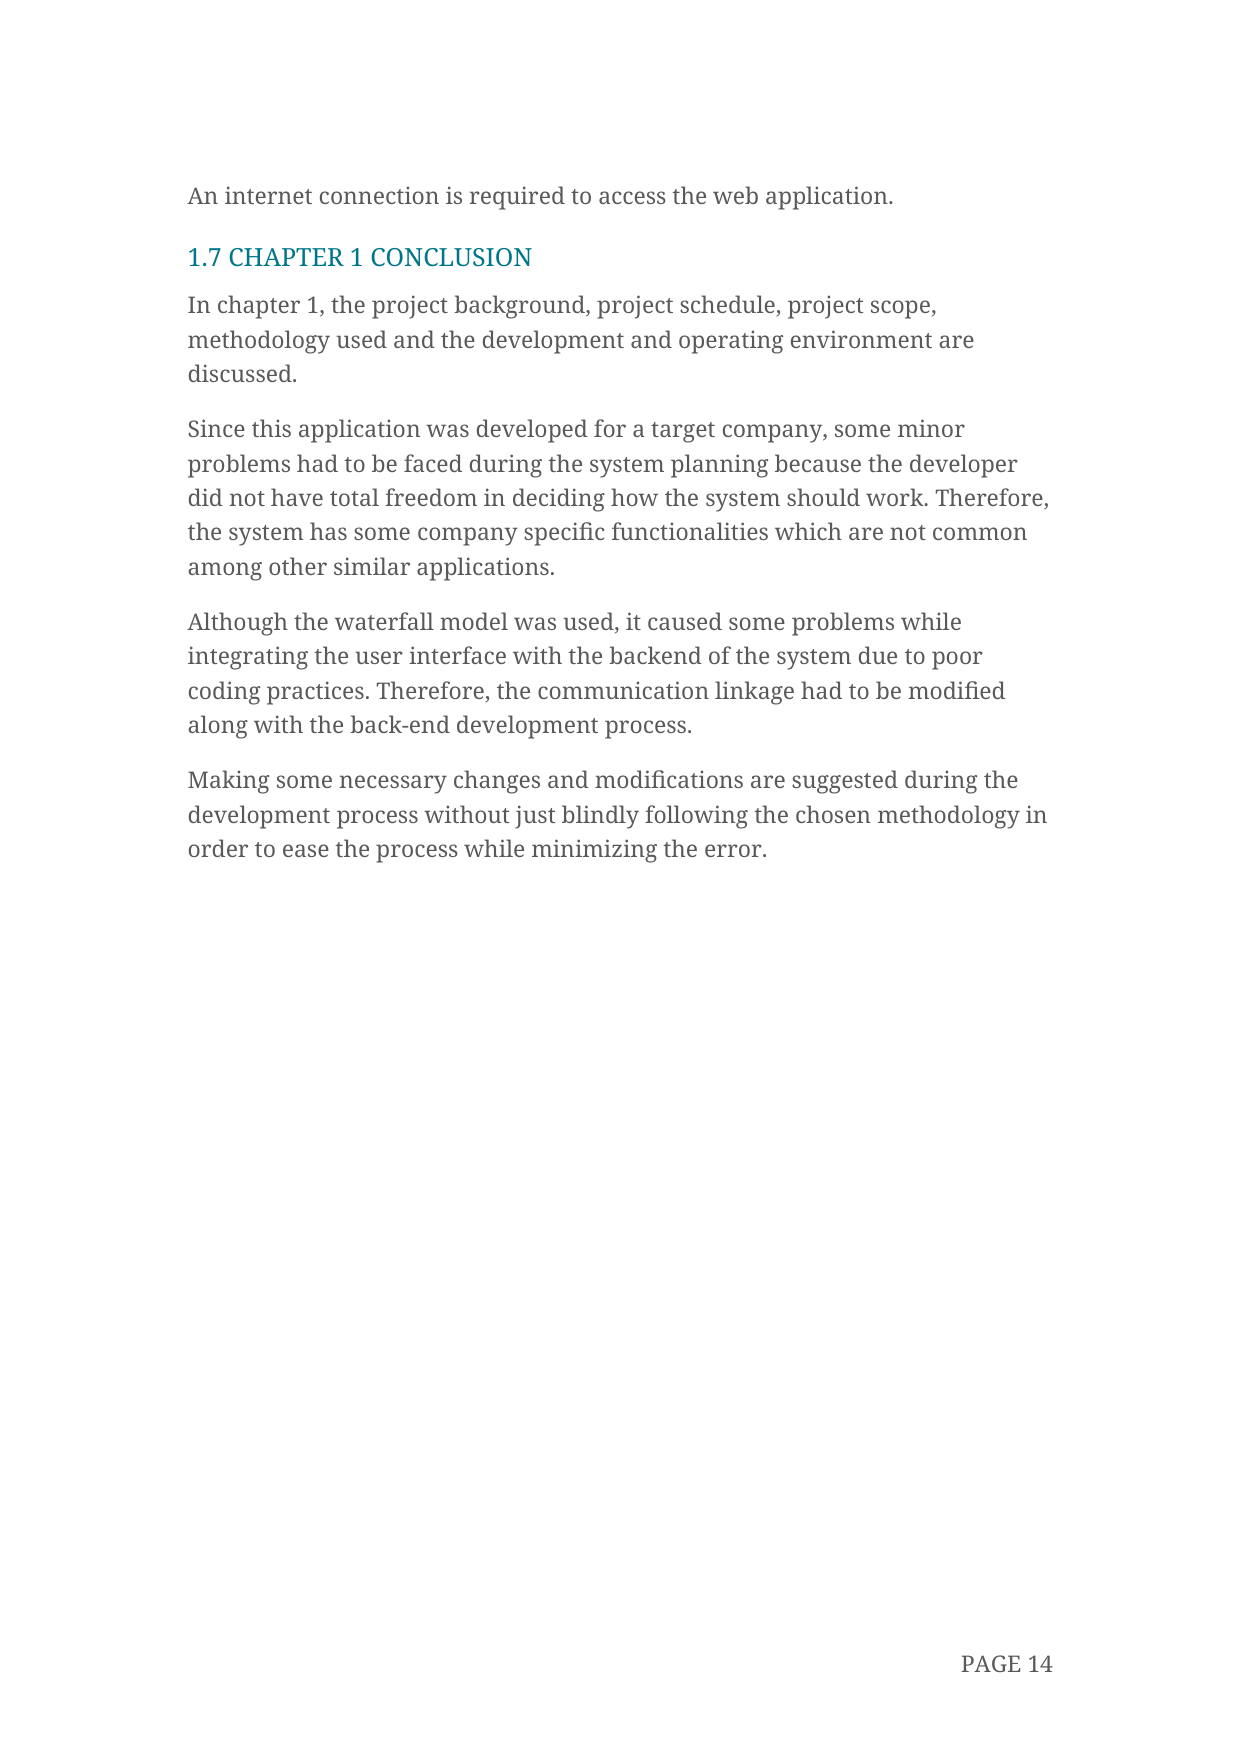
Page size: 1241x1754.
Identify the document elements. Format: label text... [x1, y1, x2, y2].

text Making some necessary changes and modifications are suggested during the development process without just blindly following the chosen methodology in order to ease the process while minimizing the error. [187, 764, 1053, 864]
text An internet connection is required to access the web application. [187, 180, 1053, 211]
text Although the waterfall model was used, it caused some problems while integrating the user interface with the backend of the system due to poor coding practices. Therefore, the communication linkage had to be modified along with the back-end development process. [187, 606, 1053, 740]
text Since this application was developed for a target company, some minor problems had to be faced during the system planning because the developer did not have total freedom in deciding how the system should work. Therefore, the system has some company specific functionalities which are not common among other similar applications. [187, 413, 1053, 582]
subtitle 1.7 Chapter 1 Conclusion [187, 239, 1053, 273]
text In chapter 1, the project background, project schedule, project scope, methodology used and the development and operating environment are discussed. [187, 289, 1053, 389]
